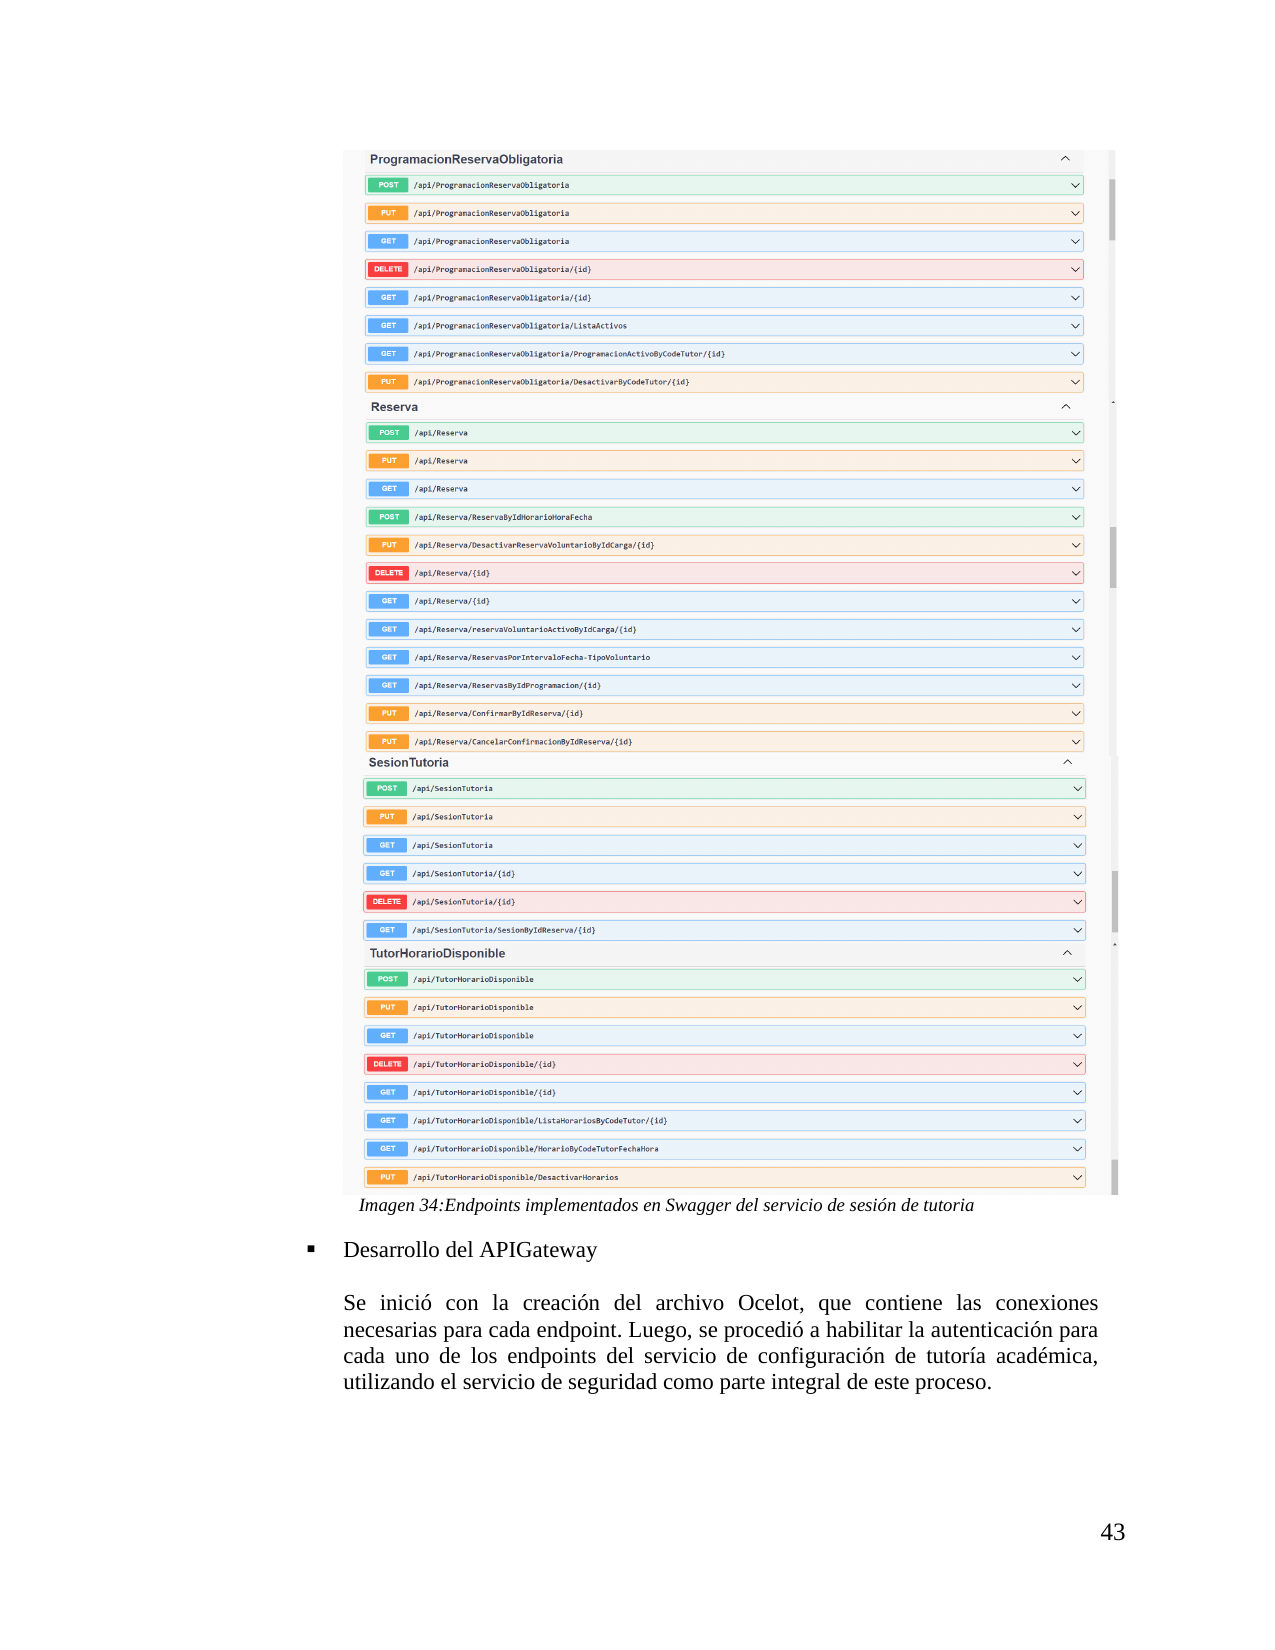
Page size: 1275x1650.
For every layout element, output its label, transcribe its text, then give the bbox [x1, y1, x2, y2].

picture [343, 150, 1119, 1195]
list Se inició con la creación del archivo Ocelot, que contiene las conexiones necesarias para cada endpoint. Luego, se procedió a habilitar la autenticación para cada uno de los endpoints del servicio de configuración de tutoría académica, utilizando el servicio de seguridad como parte integral de este proceso. [343, 1289, 1099, 1395]
text Imagen 34:Endpoints implementados en Swagger del servicio de sesión de tutoria [139, 1194, 1194, 1216]
list Desarrollo del APIGateway [306, 1237, 1194, 1263]
